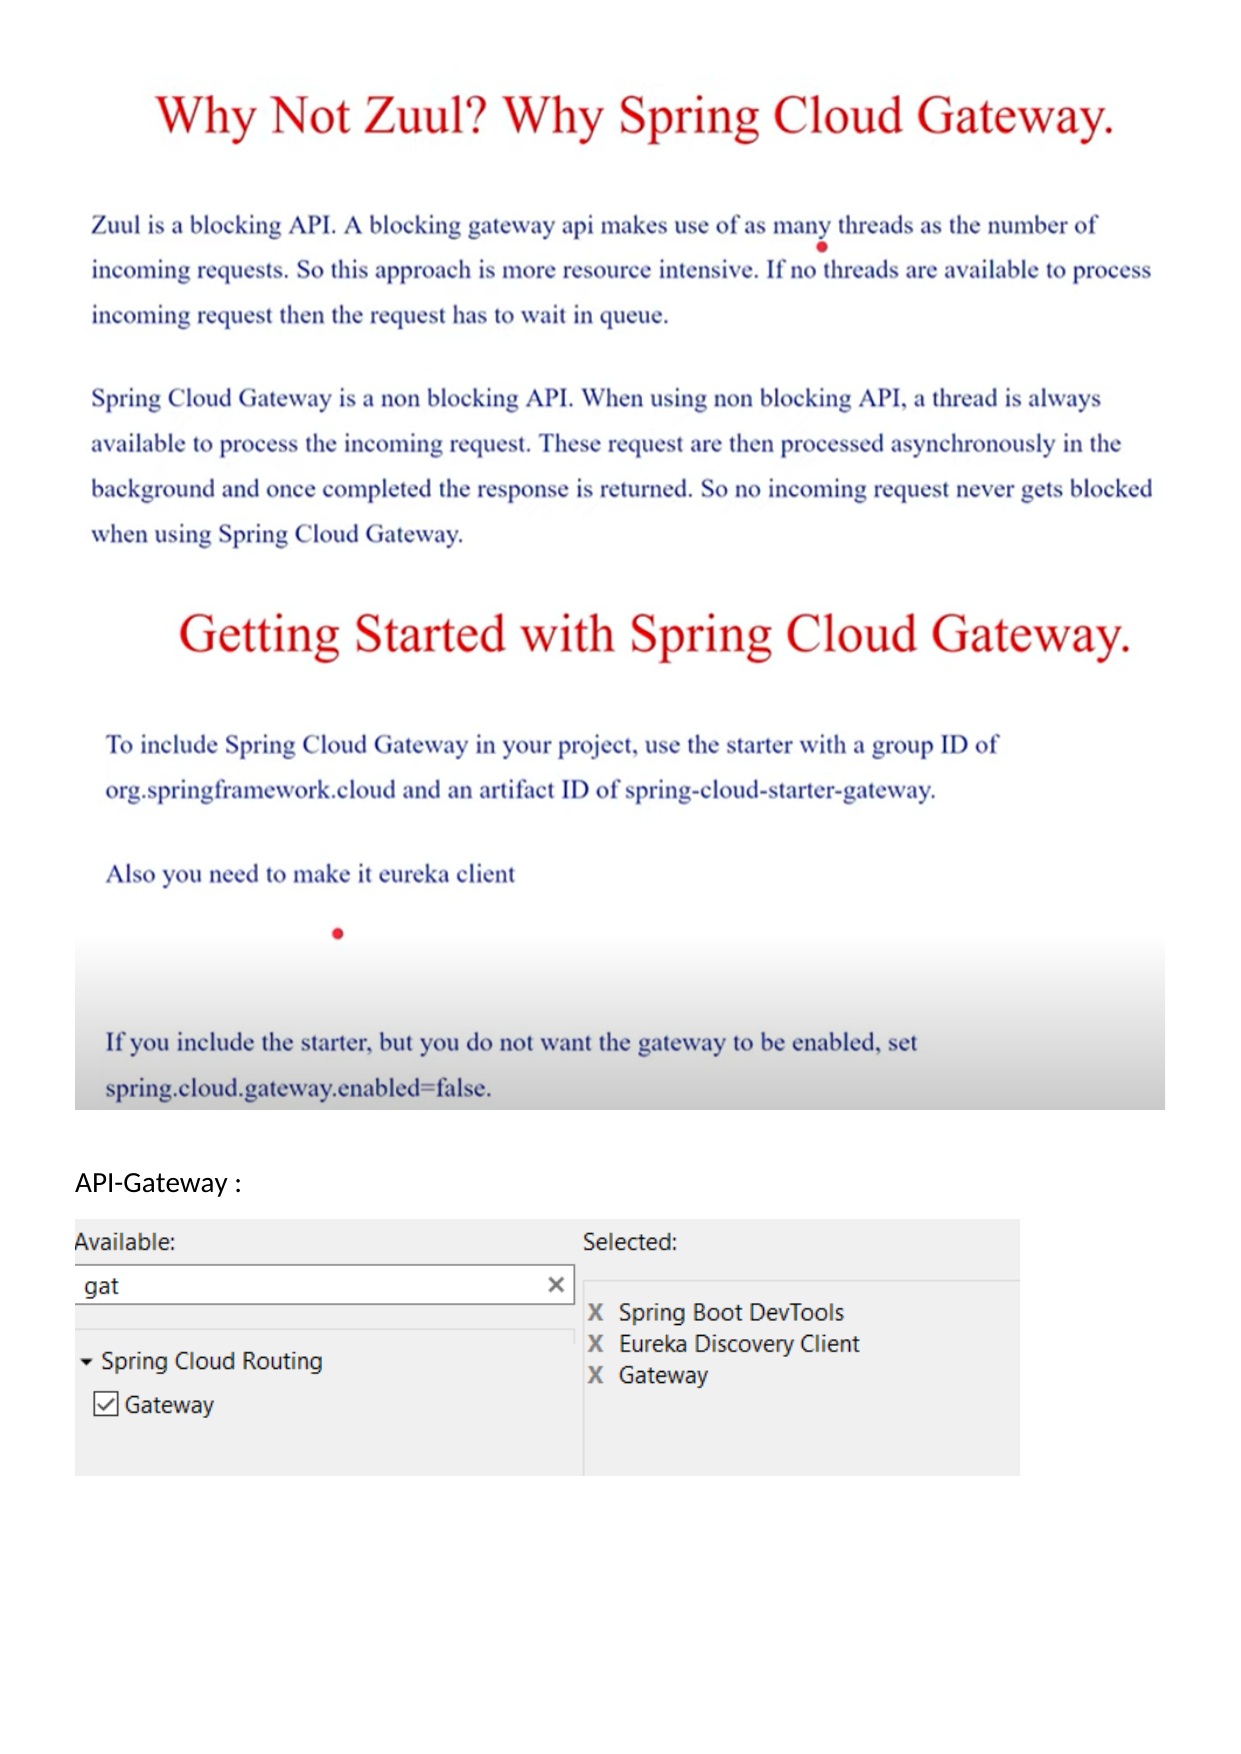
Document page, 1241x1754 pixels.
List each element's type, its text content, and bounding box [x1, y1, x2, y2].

picture [75, 1219, 1021, 1476]
picture [75, 75, 1166, 556]
text API-Gateway : [75, 1164, 1165, 1200]
picture [75, 605, 1166, 1110]
